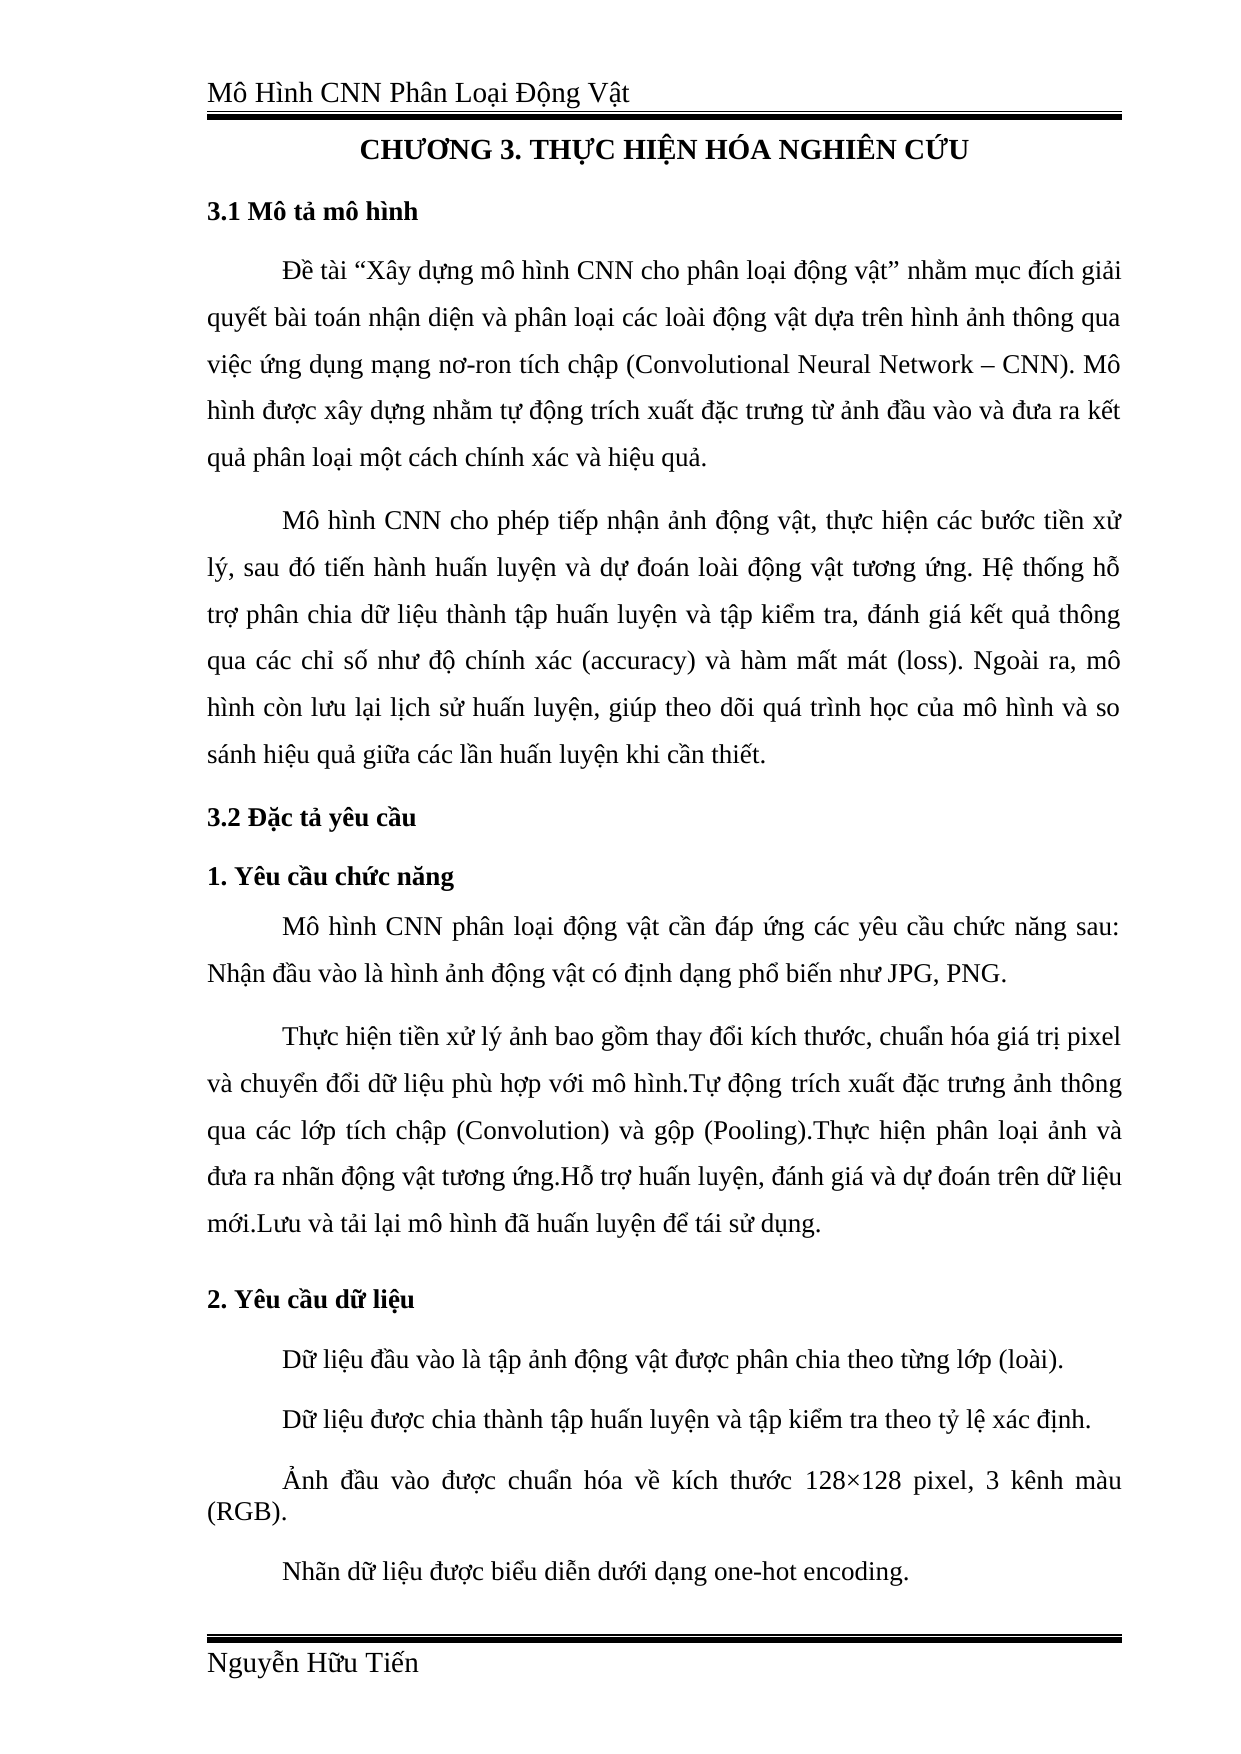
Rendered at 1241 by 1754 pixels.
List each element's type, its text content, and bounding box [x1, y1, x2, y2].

list Dữ liệu đầu vào là tập ảnh động vật được phân chia theo từng lớp (loài). [207, 1343, 1122, 1374]
text Nhãn dữ liệu được biểu diễn dưới dạng one-hot encoding. [207, 1555, 1122, 1587]
list Yêu cầu chức năng [207, 860, 1122, 891]
text Ảnh đầu vào được chuẩn hóa về kích thước 128×128 pixel, 3 kênh màu (RGB). [207, 1464, 1122, 1526]
list Thực hiện tiền xử lý ảnh bao gồm thay đổi kích thước, chuẩn hóa giá trị pixel và chuyển đổi dữ liệu phù hợp với mô hình.Tự động trích xuất đặc trưng ảnh thông qua các lớp tích chập (Convolution) và gộp (Pooling).Thực hiện phân loại ảnh và đưa ra nhãn động vật tương ứng.Hỗ trợ huấn luyện, đánh giá và dự đoán trên dữ liệu mới.Lưu và tải lại mô hình đã huấn luyện để tái sử dụng. [207, 1021, 1122, 1238]
list Yêu cầu dữ liệu [207, 1283, 1122, 1314]
list Mô hình CNN cho phép tiếp nhận ảnh động vật, thực hiện các bước tiền xử lý, sau đó tiến hành huấn luyện và dự đoán loài động vật tương ứng. Hệ thống hỗ trợ phân chia dữ liệu thành tập huấn luyện và tập kiểm tra, đánh giá kết quả thông qua các chỉ số như độ chính xác (accuracy) và hàm mất mát (loss). Ngoài ra, mô hình còn lưu lại lịch sử huấn luyện, giúp theo dõi quá trình học của mô hình và so sánh hiệu quả giữa các lần huấn luyện khi cần thiết. [207, 504, 1122, 769]
text Dữ liệu được chia thành tập huấn luyện và tập kiểm tra theo tỷ lệ xác định. [207, 1404, 1122, 1435]
list Mô hình CNN phân loại động vật cần đáp ứng các yêu cầu chức năng sau: Nhận đầu vào là hình ảnh động vật có định dạng phổ biến như JPG, PNG. [207, 911, 1122, 988]
subtitle Đặc tả yêu cầu [207, 801, 1122, 832]
list Đề tài “Xây dựng mô hình CNN cho phân loại động vật” nhằm mục đích giải quyết bài toán nhận diện và phân loại các loài động vật dựa trên hình ảnh thông qua việc ứng dụng mạng nơ-ron tích chập (Convolutional Neural Network – CNN). Mô hình được xây dựng nhằm tự động trích xuất đặc trưng từ ảnh đầu vào và đưa ra kết quả phân loại một cách chính xác và hiệu quả. [207, 254, 1122, 472]
subtitle THỰC HIỆN HÓA NGHIÊN CỨU [207, 132, 1122, 166]
subtitle Mô tả mô hình [207, 195, 1122, 226]
